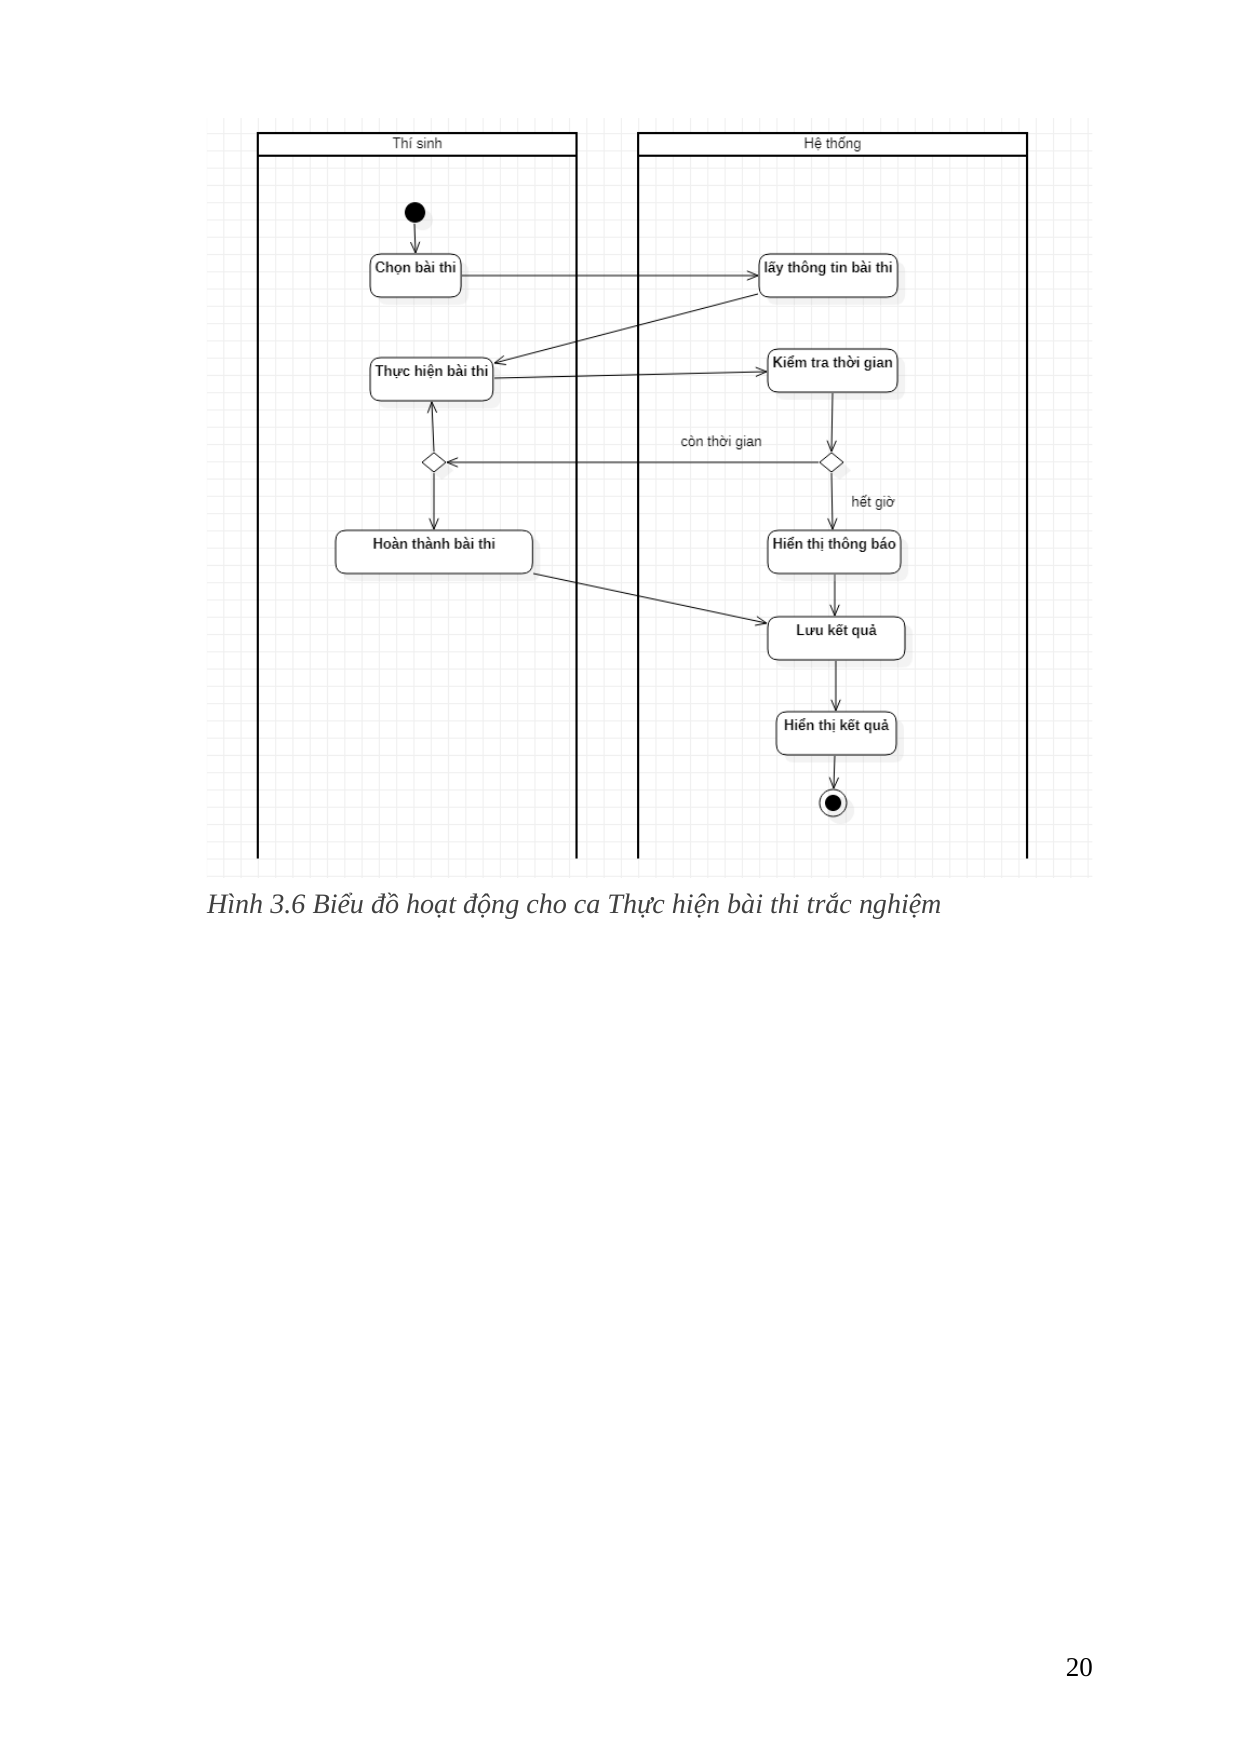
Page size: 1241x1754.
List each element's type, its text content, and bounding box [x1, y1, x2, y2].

picture [206, 118, 1093, 878]
